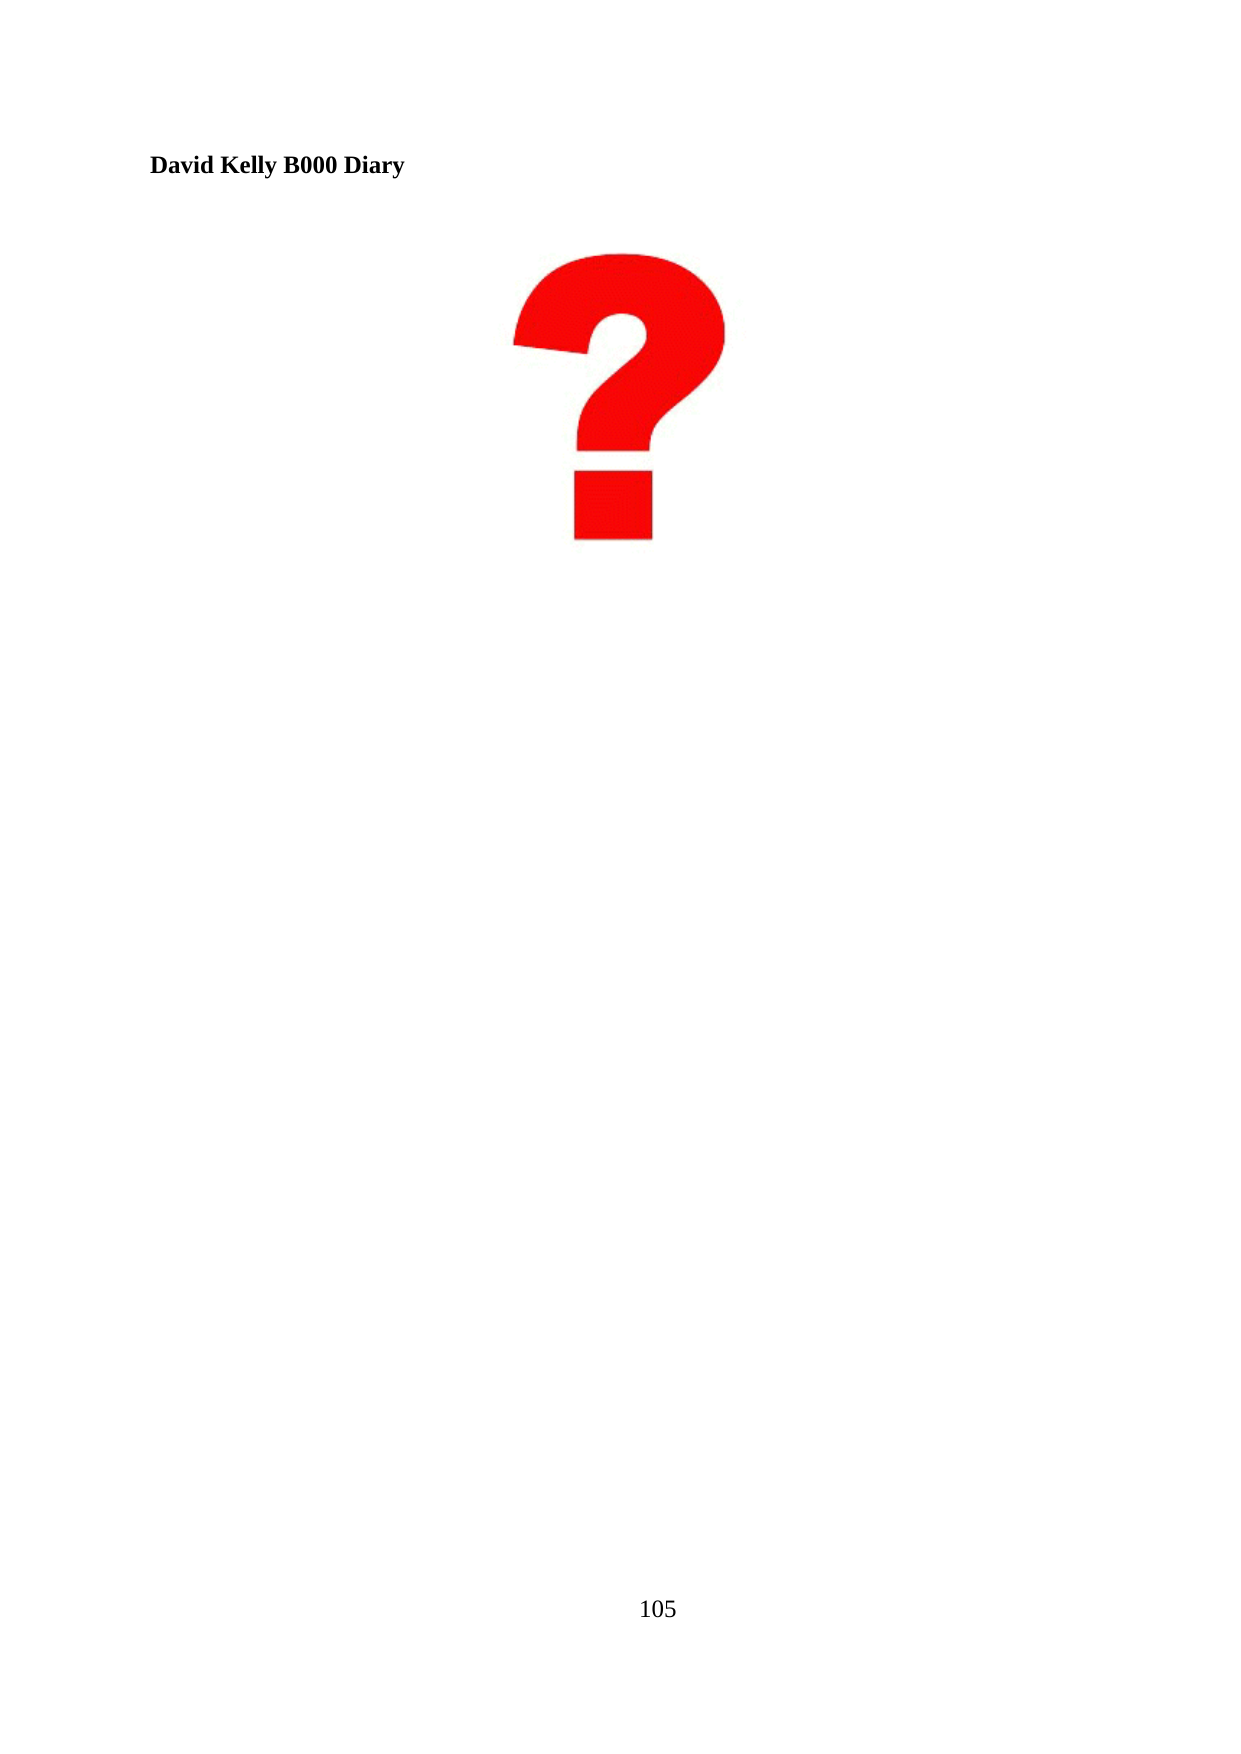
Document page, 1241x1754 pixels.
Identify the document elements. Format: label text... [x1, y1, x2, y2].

subtitle David Kelly B000 Diary [150, 150, 1090, 179]
picture [446, 207, 794, 588]
